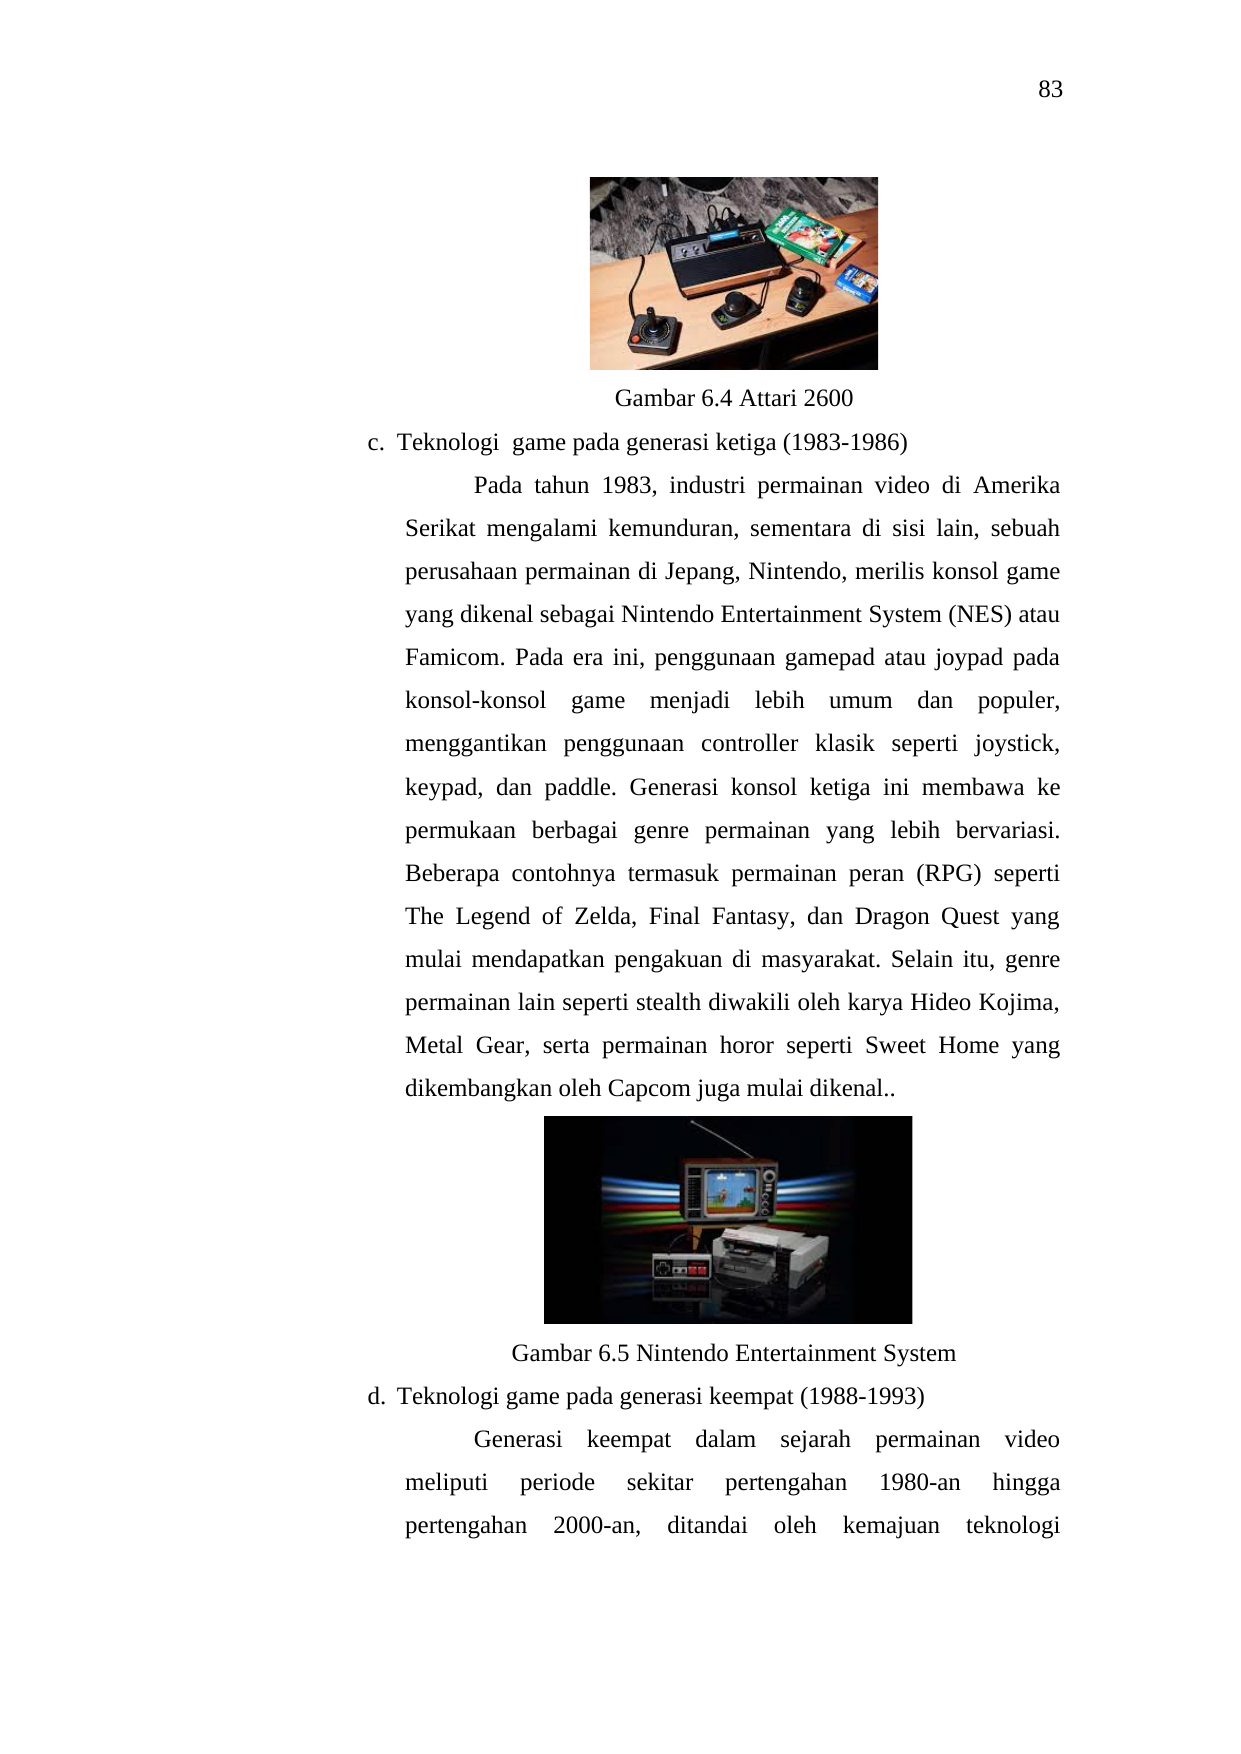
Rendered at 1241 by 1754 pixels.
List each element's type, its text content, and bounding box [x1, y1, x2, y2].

subtitle Nintendo Entertainment System [405, 1338, 1063, 1367]
text Pada tahun 1983, industri permainan video di Amerika Serikat mengalami kemunduran, sementara di sisi lain, sebuah perusahaan permainan di Jepang, Nintendo, merilis konsol game yang dikenal sebagai Nintendo Entertainment System (NES) atau Famicom. Pada era ini, penggunaan gamepad atau joypad pada konsol-konsol game menjadi lebih umum dan populer, menggantikan penggunaan controller klasik seperti joystick, keypad, dan paddle. Generasi konsol ketiga ini membawa ke permukaan berbagai genre permainan yang lebih bervariasi. Beberapa contohnya termasuk permainan peran (RPG) seperti The Legend of Zelda, Final Fantasy, dan Dragon Quest yang mulai mendapatkan pengakuan di masyarakat. Selain itu, genre permainan lain seperti stealth diwakili oleh karya Hideo Kojima, Metal Gear, serta permainan horor seperti Sweet Home yang dikembangkan oleh Capcom juga mulai dikenal.. [405, 470, 1061, 1102]
list Teknologi game pada generasi keempat (1988-1993) [367, 1381, 1063, 1410]
subtitle Attari 2600 [405, 383, 1063, 412]
picture [544, 1116, 913, 1324]
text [405, 1424, 1061, 1539]
picture [589, 177, 879, 370]
list Teknologi game pada generasi ketiga (1983-1986) [367, 427, 1063, 455]
